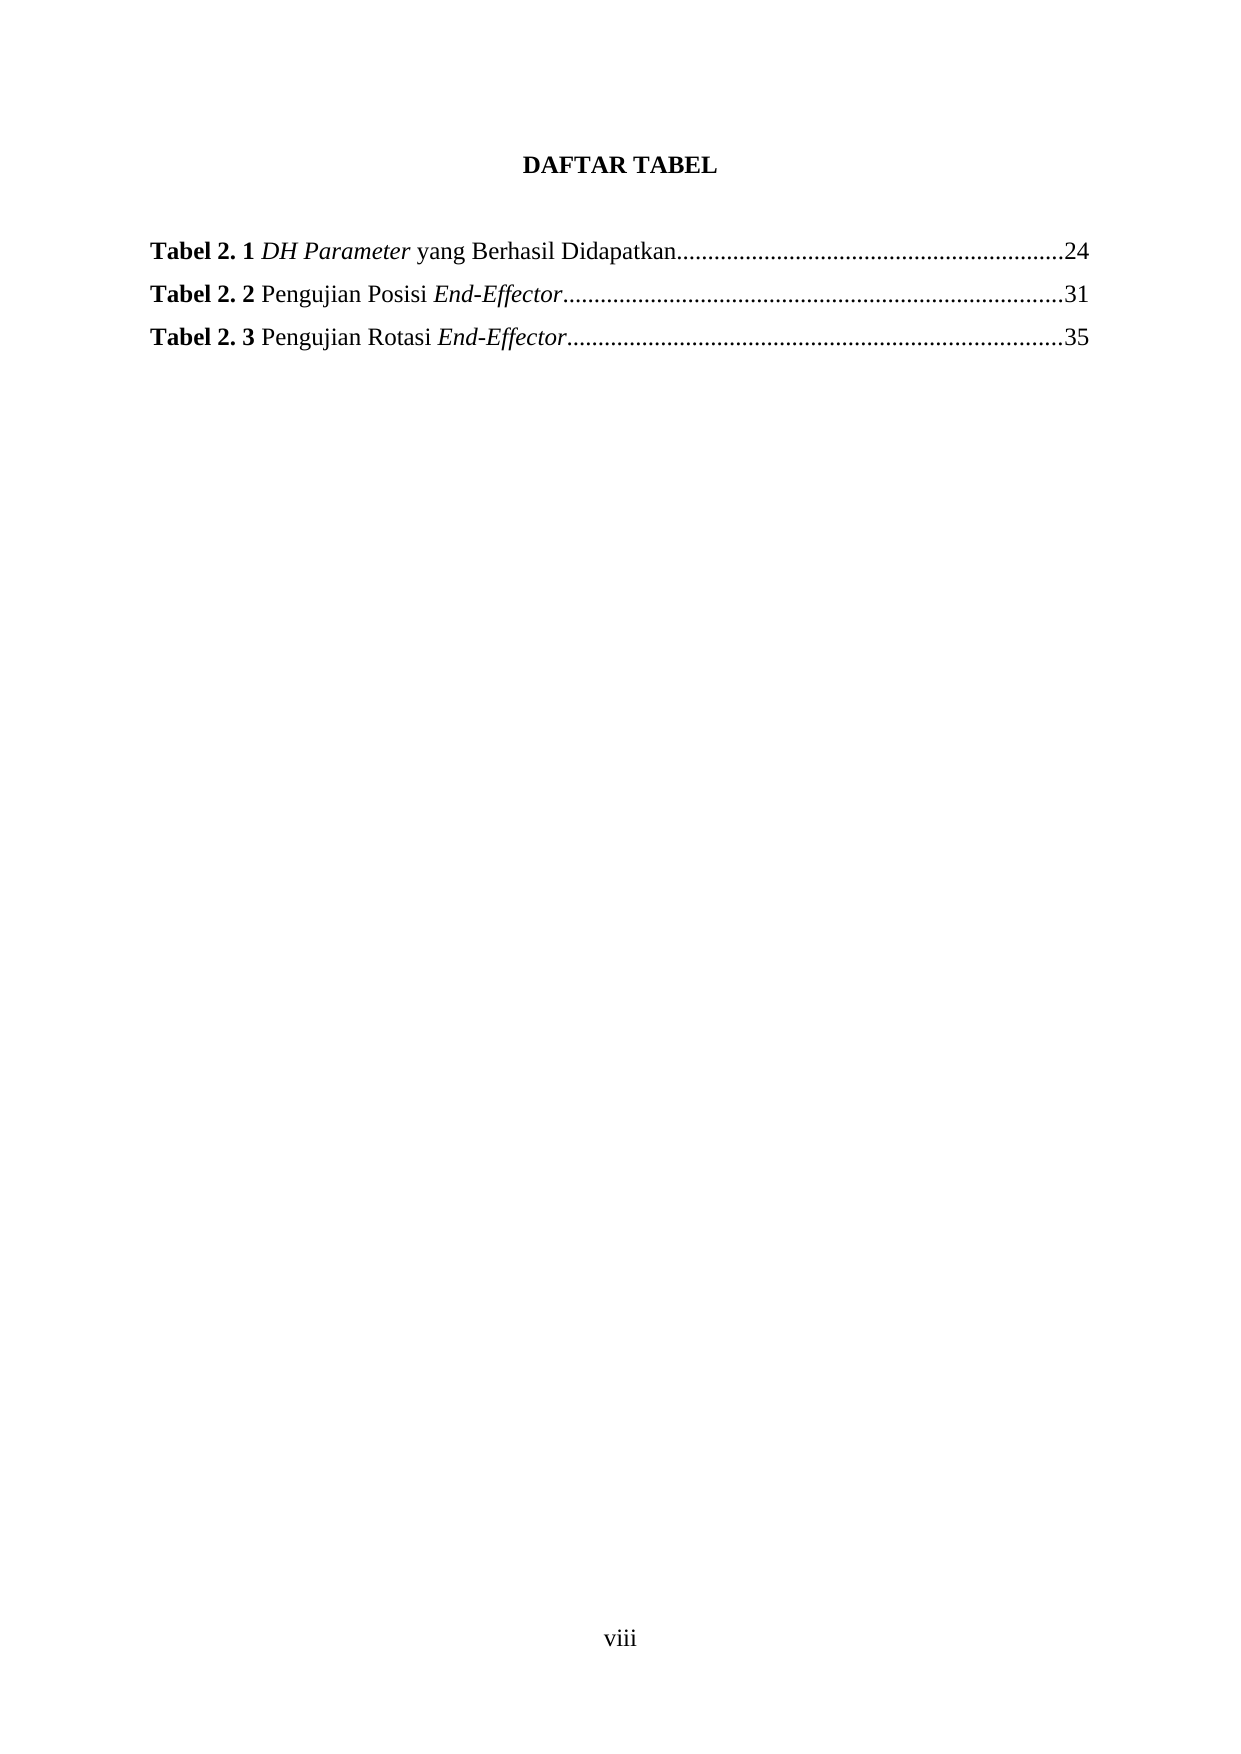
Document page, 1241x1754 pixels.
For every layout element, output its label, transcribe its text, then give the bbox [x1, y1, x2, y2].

text Tabel 2. 2 Pengujian Posisi End-Effector 31 [150, 279, 1090, 308]
text Tabel 2. 1 DH Parameter yang Berhasil Didapatkan 24 [150, 236, 1090, 265]
text Tabel 2. 3 Pengujian Rotasi End-Effector 35 [150, 322, 1090, 351]
subtitle DAFTAR TABEL [150, 150, 1090, 179]
